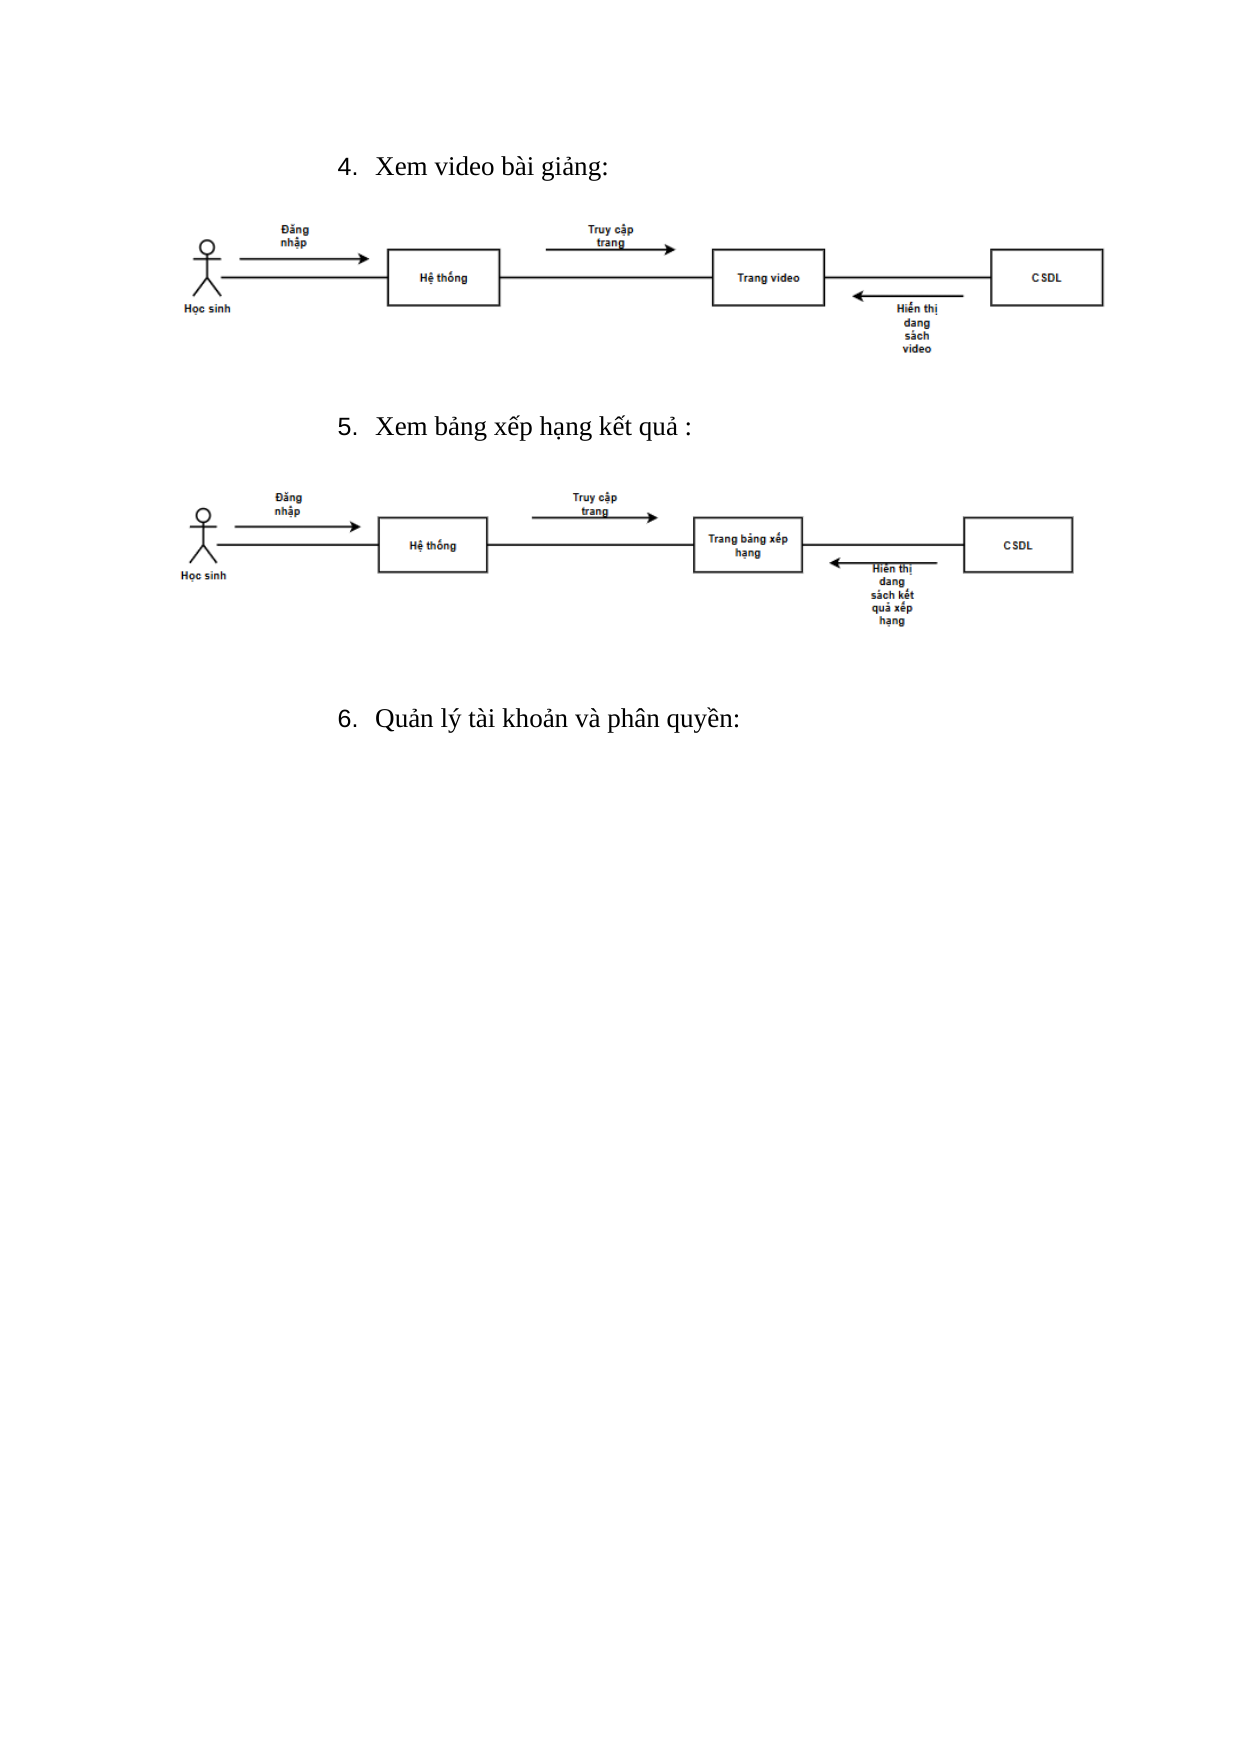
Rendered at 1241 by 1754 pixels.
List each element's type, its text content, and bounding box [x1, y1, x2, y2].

picture [150, 185, 1154, 407]
list Quản lý tài khoản và phân quyền: [337, 702, 1153, 733]
list Xem video bài giảng: [337, 150, 1153, 181]
picture [150, 446, 1154, 699]
list Xem bảng xếp hạng kết quả : [337, 410, 1153, 442]
